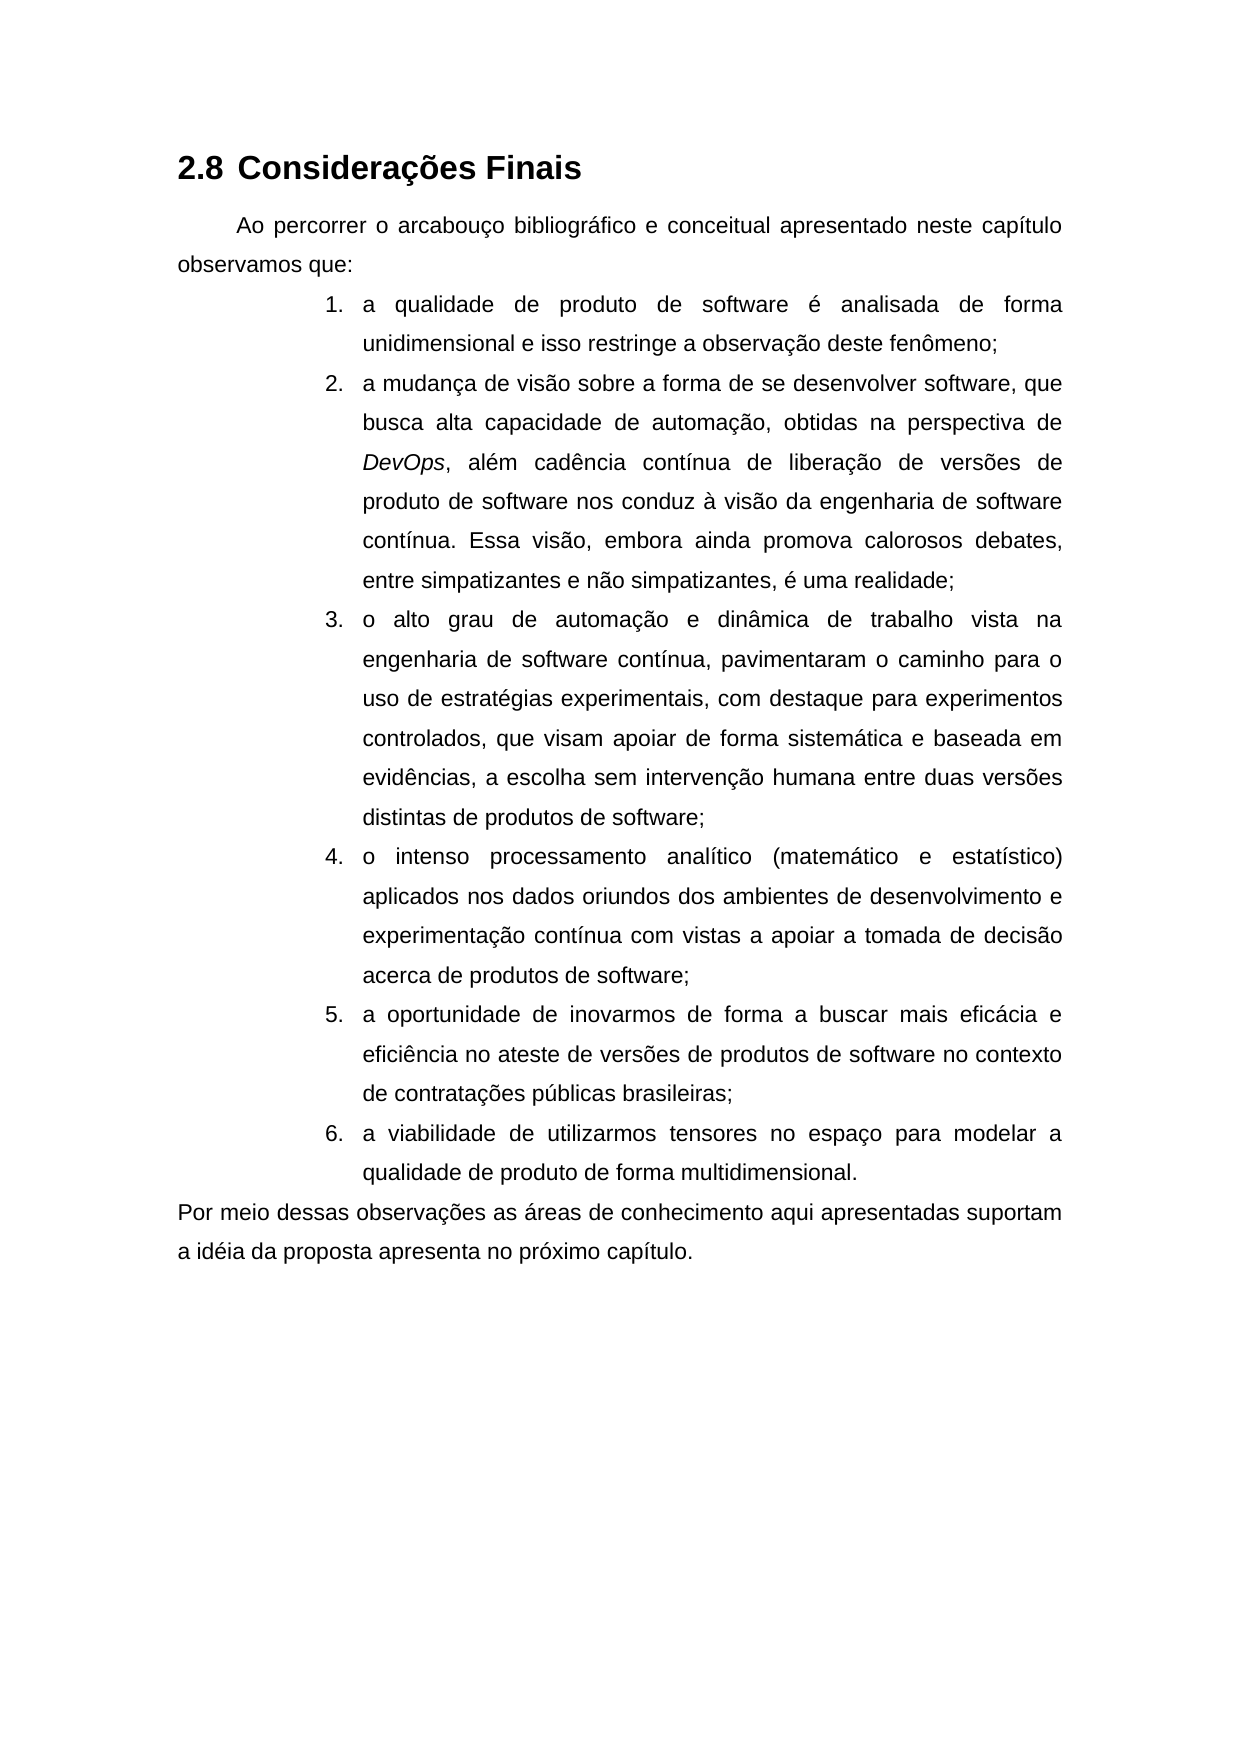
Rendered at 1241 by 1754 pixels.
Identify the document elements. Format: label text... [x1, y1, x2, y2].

list a mudança de visão sobre a forma de se desenvolver software, que busca alta capacidade de automação, obtidas na perspectiva de DevOps, além cadência contínua de liberação de versões de produto de software nos conduz à visão da engenharia de software contínua. Essa visão, embora ainda promova calorosos debates, entre simpatizantes e não simpatizantes, é uma realidade; [325, 369, 1063, 593]
list a viabilidade de utilizarmos tensores no espaço para modelar a qualidade de produto de forma multidimensional. [325, 1119, 1063, 1185]
list a oportunidade de inovarmos de forma a buscar mais eficácia e eficiência no ateste de versões de produtos de software no contexto de contratações públicas brasileiras; [325, 1001, 1063, 1106]
text Por meio dessas observações as áreas de conhecimento aqui apresentadas suportam a idéia da proposta apresenta no próximo capítulo. [177, 1198, 1063, 1264]
list o alto grau de automação e dinâmica de trabalho vista na engenharia de software contínua, pavimentaram o caminho para o uso de estratégias experimentais, com destaque para experimentos controlados, que visam apoiar de forma sistemática e baseada em evidências, a escolha sem intervenção humana entre duas versões distintas de produtos de software; [325, 606, 1063, 830]
list o intenso processamento analítico (matemático e estatístico) aplicados nos dados oriundos dos ambientes de desenvolvimento e experimentação contínua com vistas a apoiar a tomada de decisão acerca de produtos de software; [325, 843, 1063, 988]
subtitle Considerações Finais [177, 148, 1063, 186]
text Ao percorrer o arcabouço bibliográfico e conceitual apresentado neste capítulo observamos que: [177, 212, 1063, 277]
list a qualidade de produto de software é analisada de forma unidimensional e isso restringe a observação deste fenômeno; [325, 291, 1063, 356]
